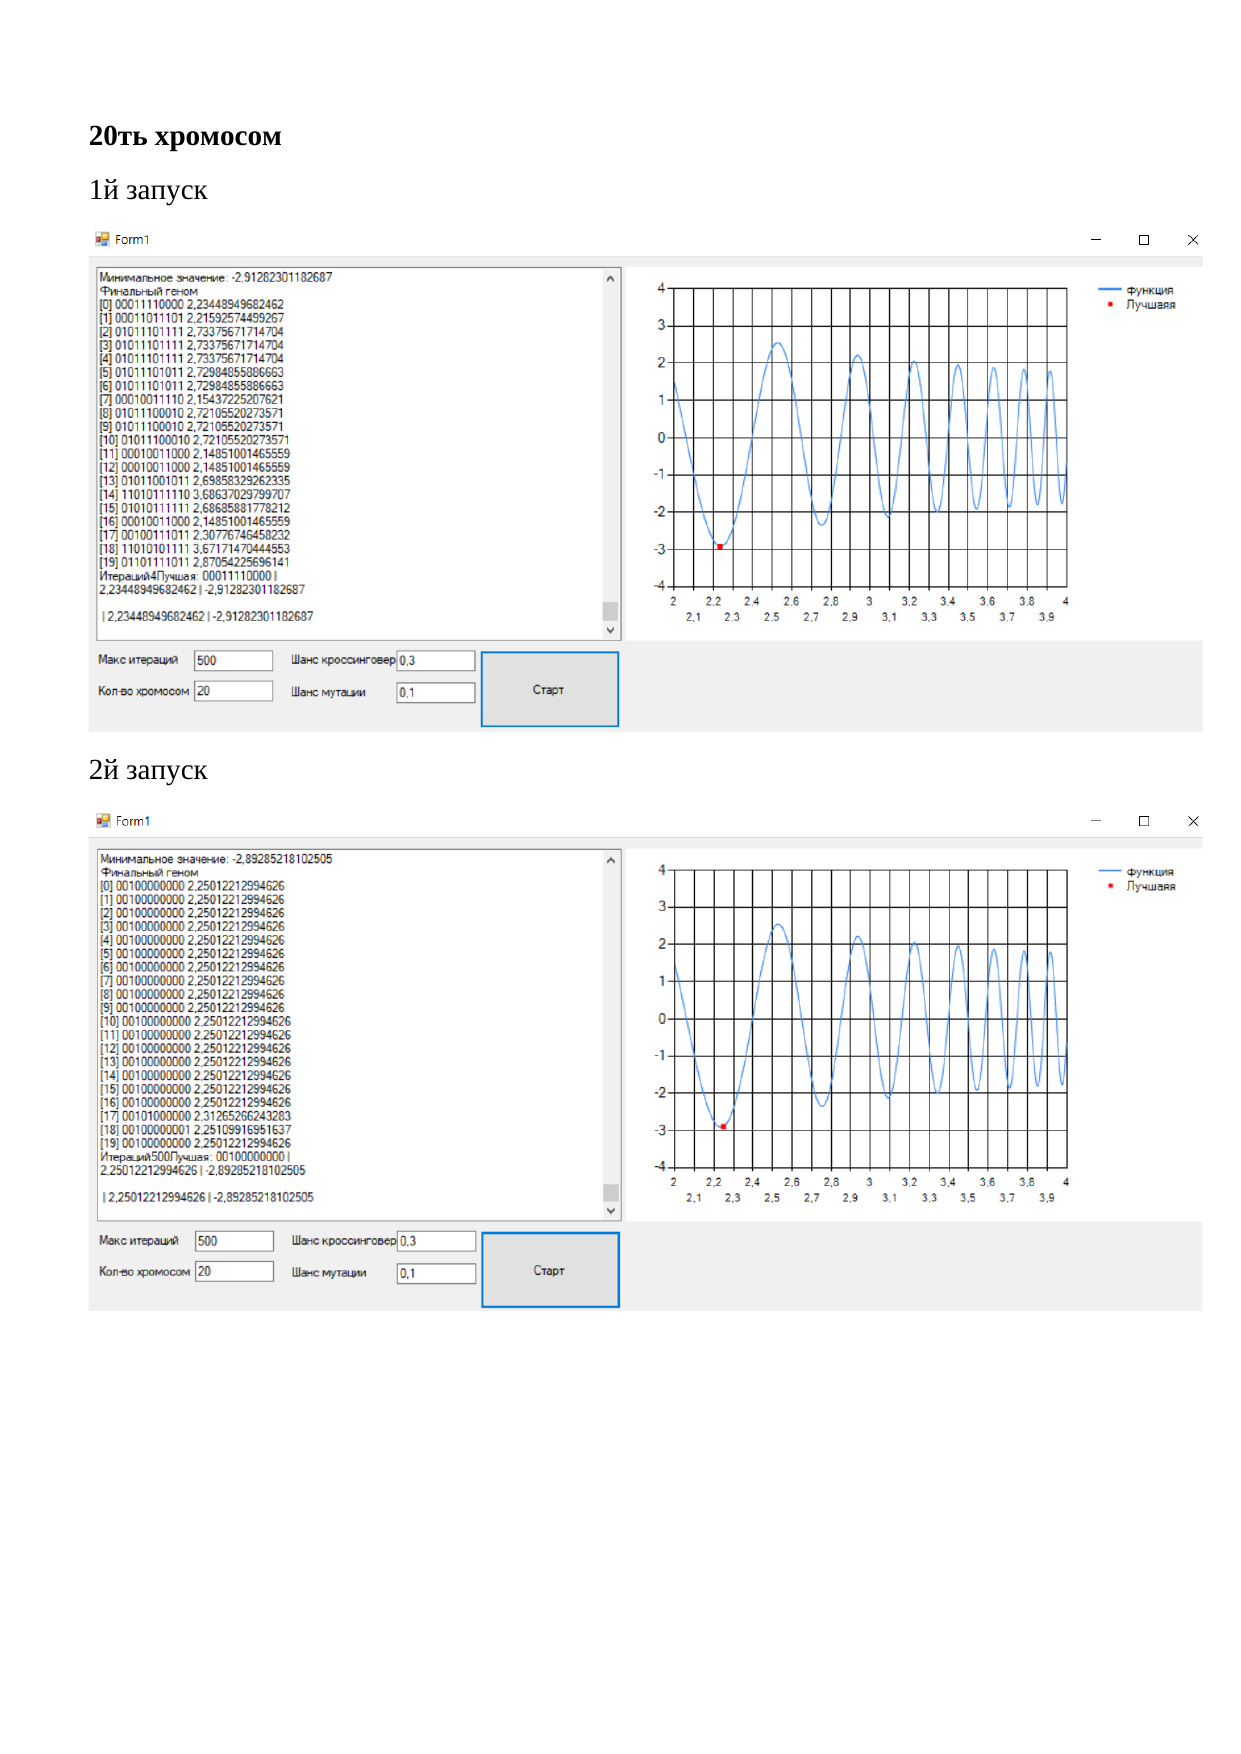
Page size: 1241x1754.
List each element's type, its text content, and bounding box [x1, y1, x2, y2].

text 20ть хромосом [88, 118, 1152, 152]
text 1й запуск [88, 172, 1152, 206]
text 2й запуск [88, 752, 1152, 786]
